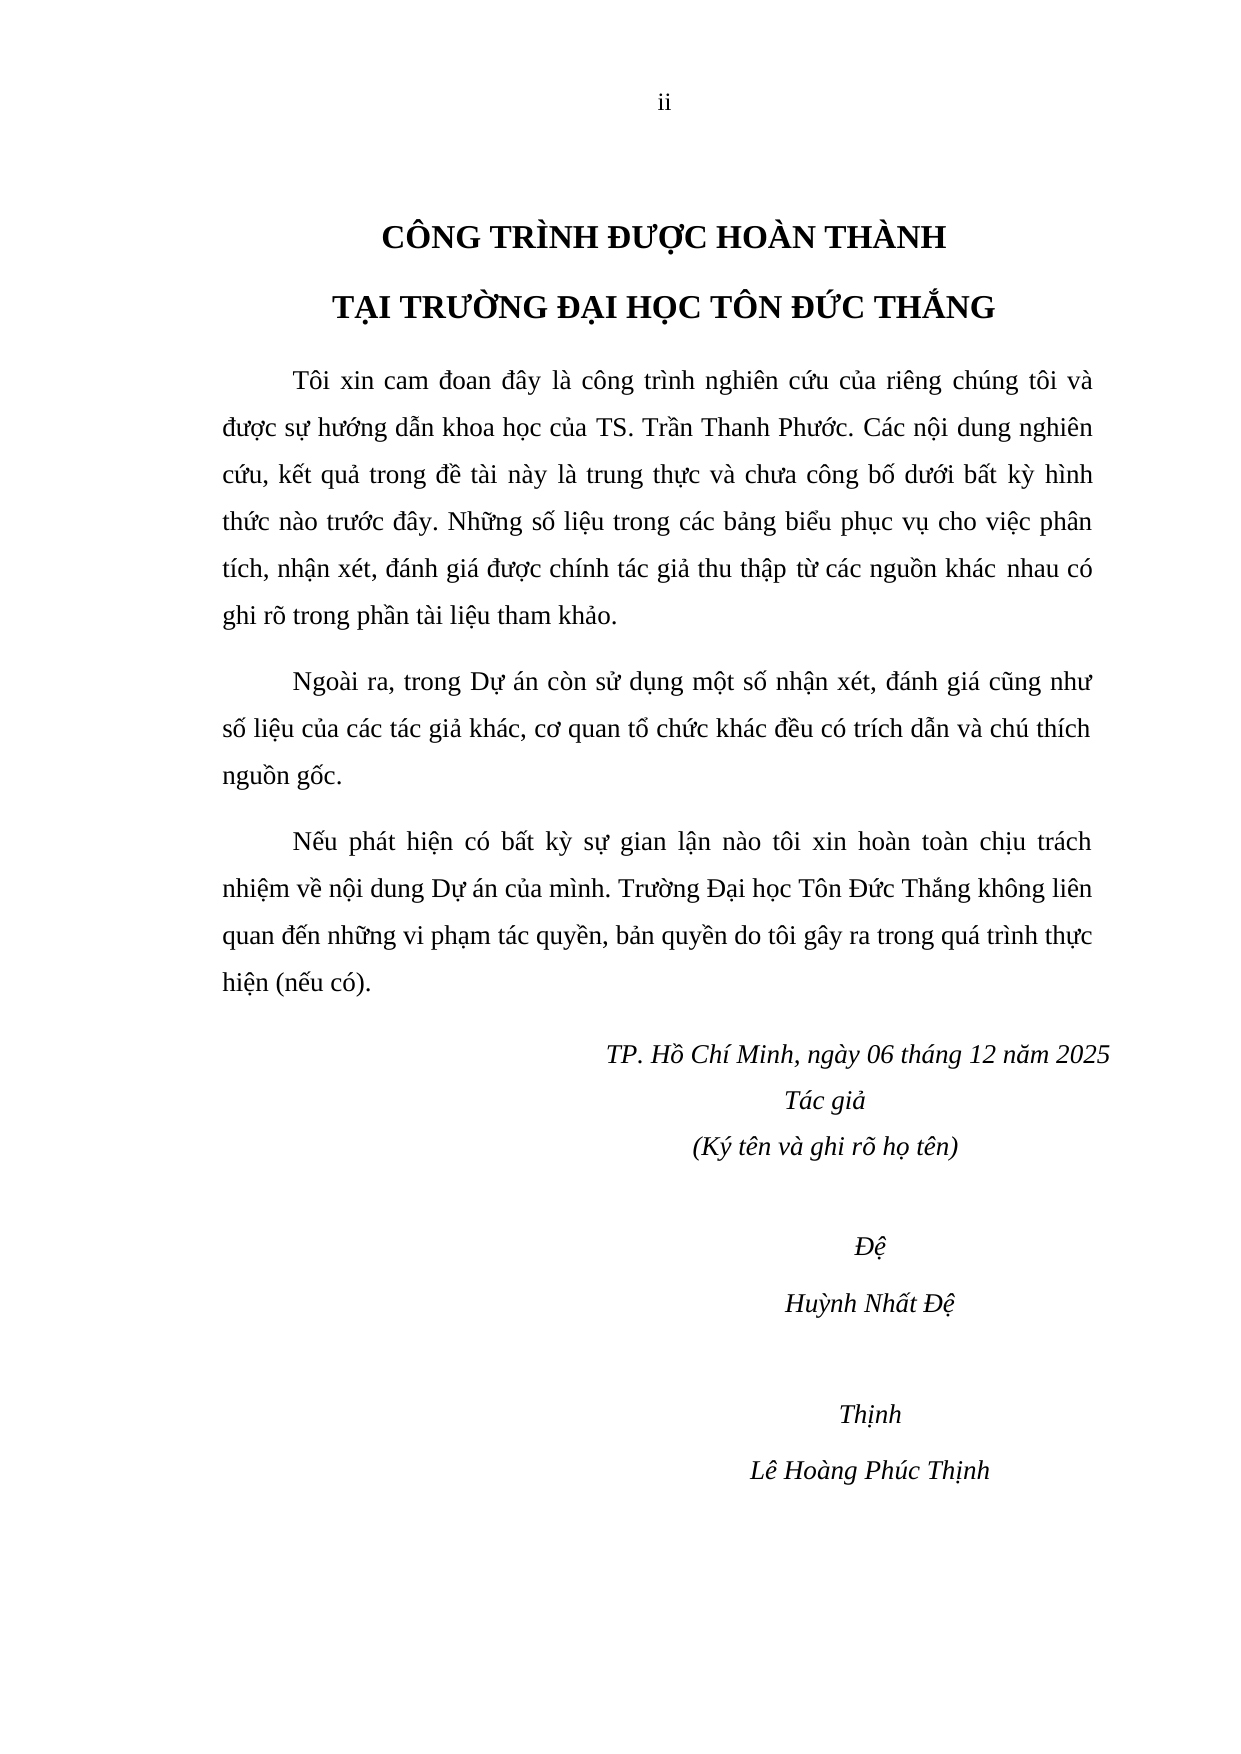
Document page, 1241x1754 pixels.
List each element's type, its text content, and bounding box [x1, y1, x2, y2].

text Nếu phát hiện có bất kỳ sự gian lận nào tôi xin hoàn toàn chịu trách nhiệm về nội dung Dự án của mình. Trường Đại học Tôn Đức Thắng không liên quan đến những vi phạm tác quyền, bản quyền do tôi gây ra trong quá trình thực hiện (nếu có). [222, 825, 1093, 997]
text Tôi xin cam đoan đây là công trình nghiên cứu của riêng chúng tôi và được sự hướng dẫn khoa học của TS. Trần Thanh Phước. Các nội dung nghiên cứu, kết quả trong đề tài này là trung thực và chưa công bố dưới bất kỳ hình thức nào trước đây. Những số liệu trong các bảng biểu phục vụ cho việc phân tích, nhận xét, đánh giá được chính tác giả thu thập từ các nguồn khác nhau có ghi rõ trong phần tài liệu tham khảo. [222, 364, 1093, 631]
text CÔNG TRÌNH ĐƯỢC HOÀN THÀNH [207, 217, 1121, 256]
text Thịnh [207, 1398, 1122, 1429]
text Lê Hoàng Phúc Thịnh [207, 1454, 1122, 1485]
text Huỳnh Nhất Đệ [207, 1287, 1122, 1318]
text Tác giả [616, 1084, 1036, 1115]
text Đệ [207, 1230, 1122, 1262]
text TẠI TRƯỜNG ĐẠI HỌC TÔN ĐỨC THẮNG [207, 288, 1121, 326]
text (Ký tên và ghi rõ họ tên) [617, 1130, 1036, 1161]
text TP. Hồ Chí Minh, ngày 06 tháng 12 năm 2025 [606, 1038, 1122, 1069]
text Ngoài ra, trong Dự án còn sử dụng một số nhận xét, đánh giá cũng như số liệu của các tác giả khác, cơ quan tổ chức khác đều có trích dẫn và chú thích nguồn gốc. [222, 665, 1093, 790]
